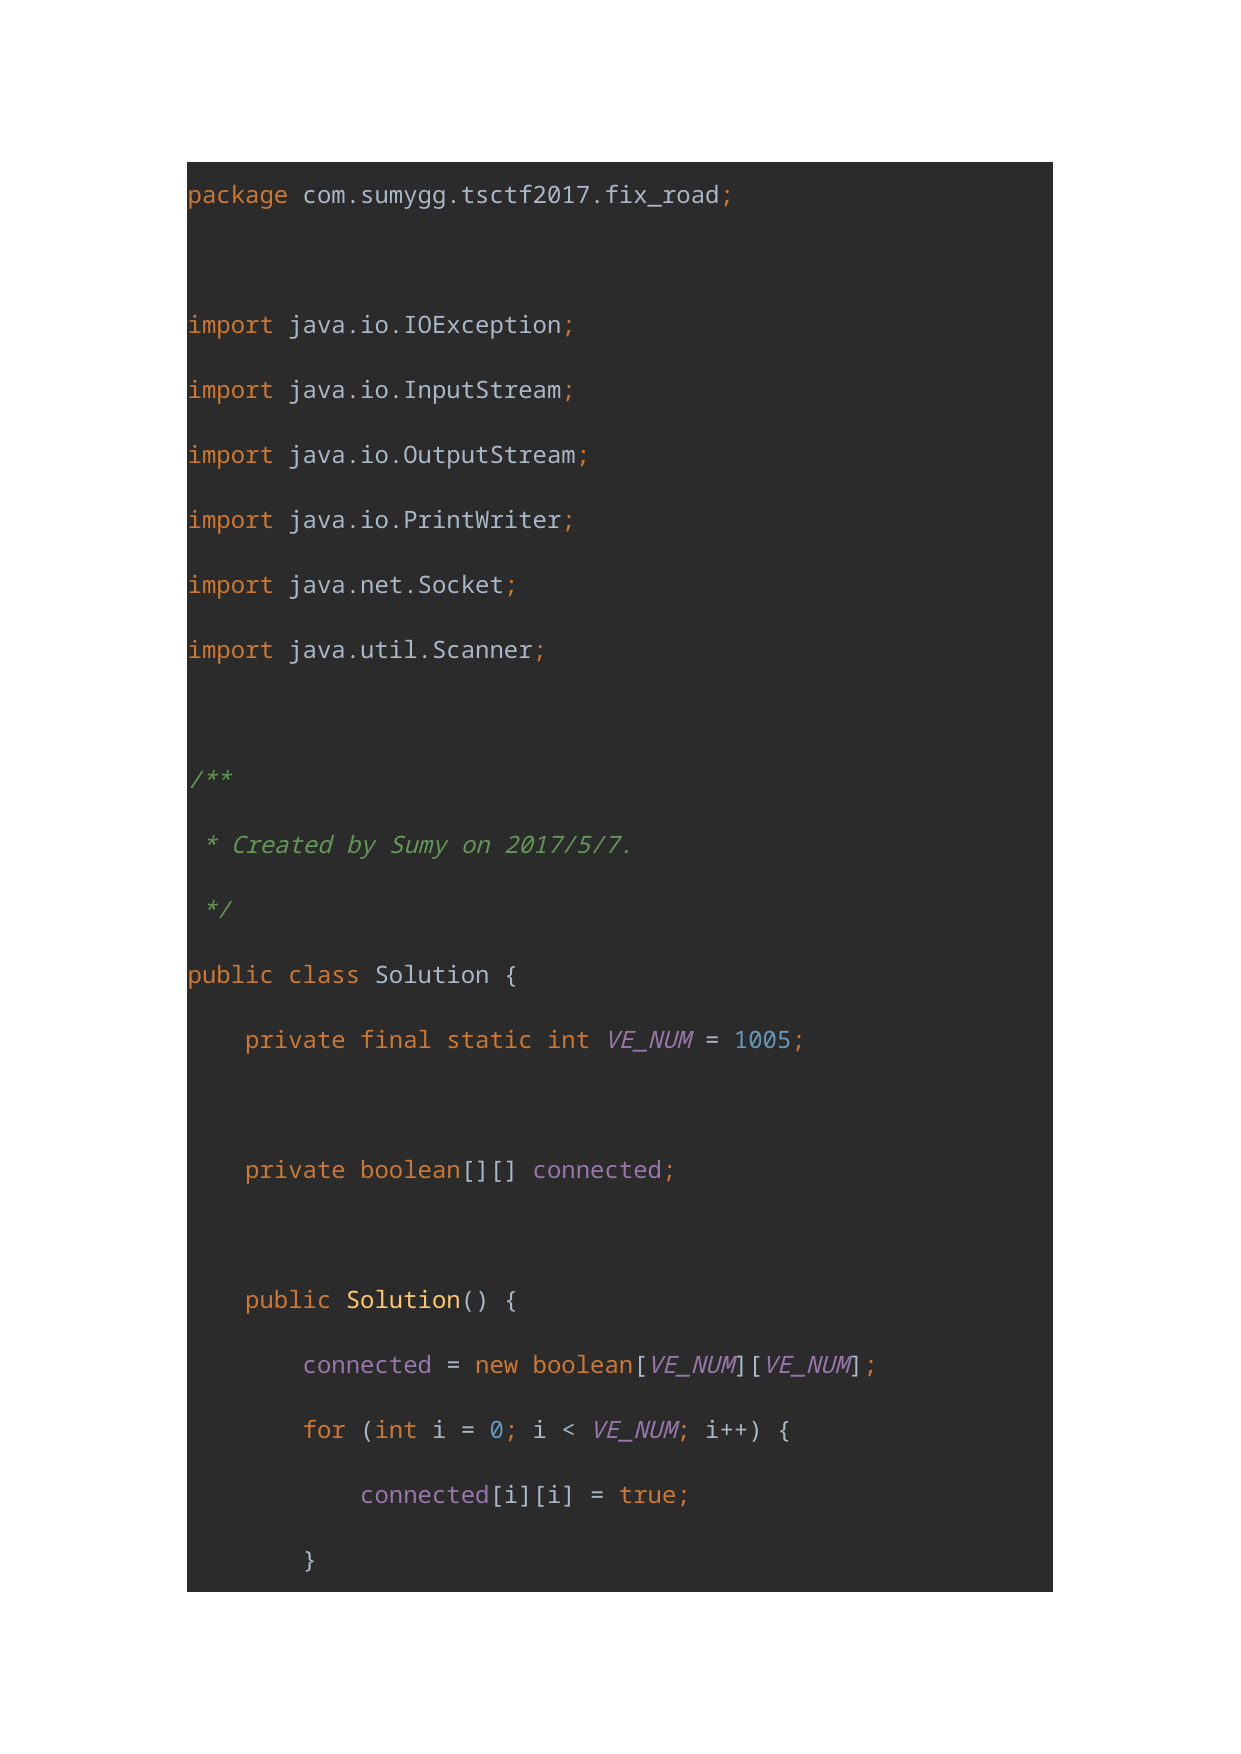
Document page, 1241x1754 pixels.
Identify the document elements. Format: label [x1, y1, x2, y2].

text [187, 162, 1053, 1592]
